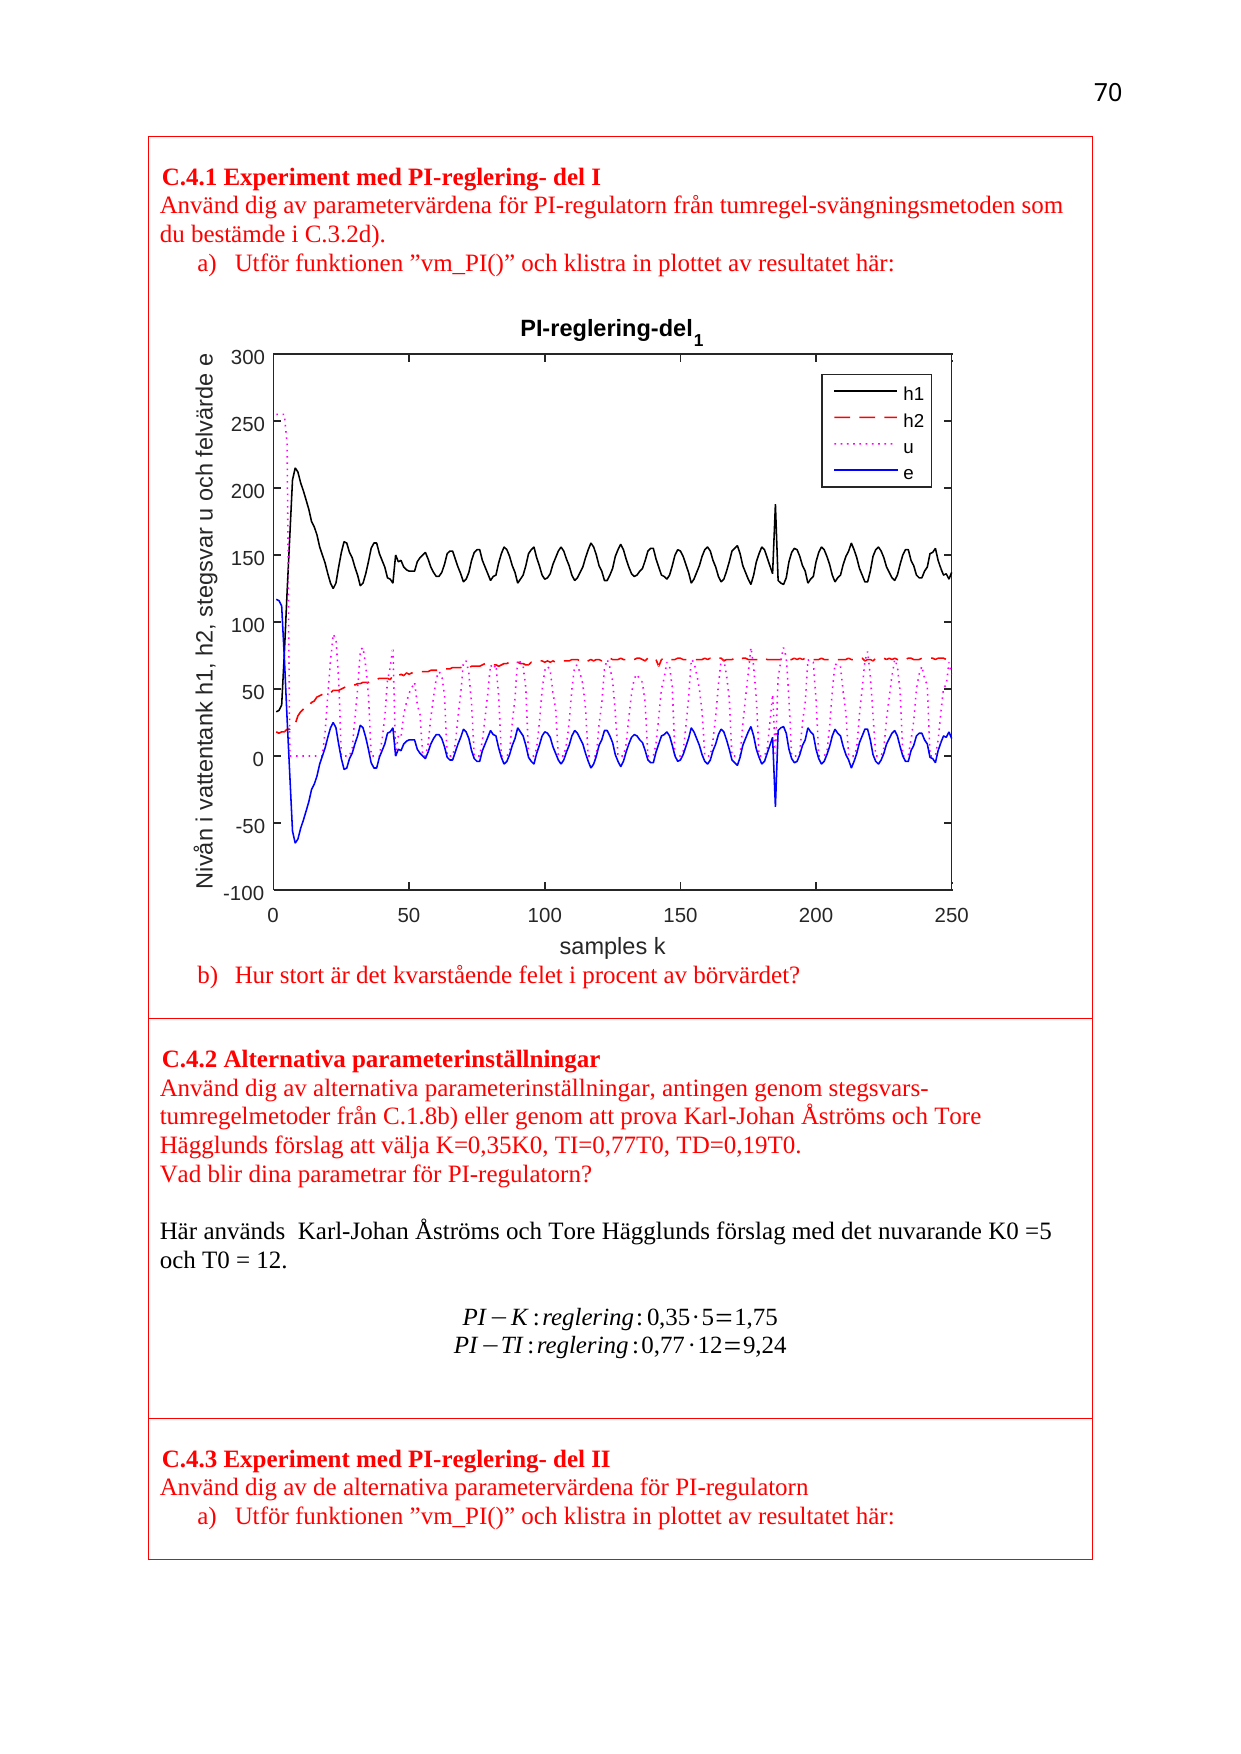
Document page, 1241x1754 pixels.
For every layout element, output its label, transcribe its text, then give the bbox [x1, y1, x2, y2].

table_header C.4.1 Experiment med PI-reglering- del I Använd dig av parametervärdena för PI-regulatorn från tumregel-svängningsmetoden som du bestämde i C.3.2d). Utför funktionen ”vm_PI()” och klistra in plottet av resultatet här: Hur stort är det kvarstående felet i procent av börvärdet? [149, 137, 1092, 1018]
table_cell C.4.2 Alternativa parameterinställningar Använd dig av alternativa parameterinställningar, antingen genom stegsvars-tumregelmetoder från C.1.8b) eller genom att prova Karl-Johan Åströms och Tore Hägglunds förslag att välja K=0,35K0, TI=0,77T0, TD=0,19T0. Vad blir dina parametrar för PI-regulatorn? Här används Karl-Johan Åströms och Tore Hägglunds förslag med det nuvarande K0 =5 och T0 = 12. [149, 1019, 1092, 1418]
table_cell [149, 1419, 1092, 1559]
